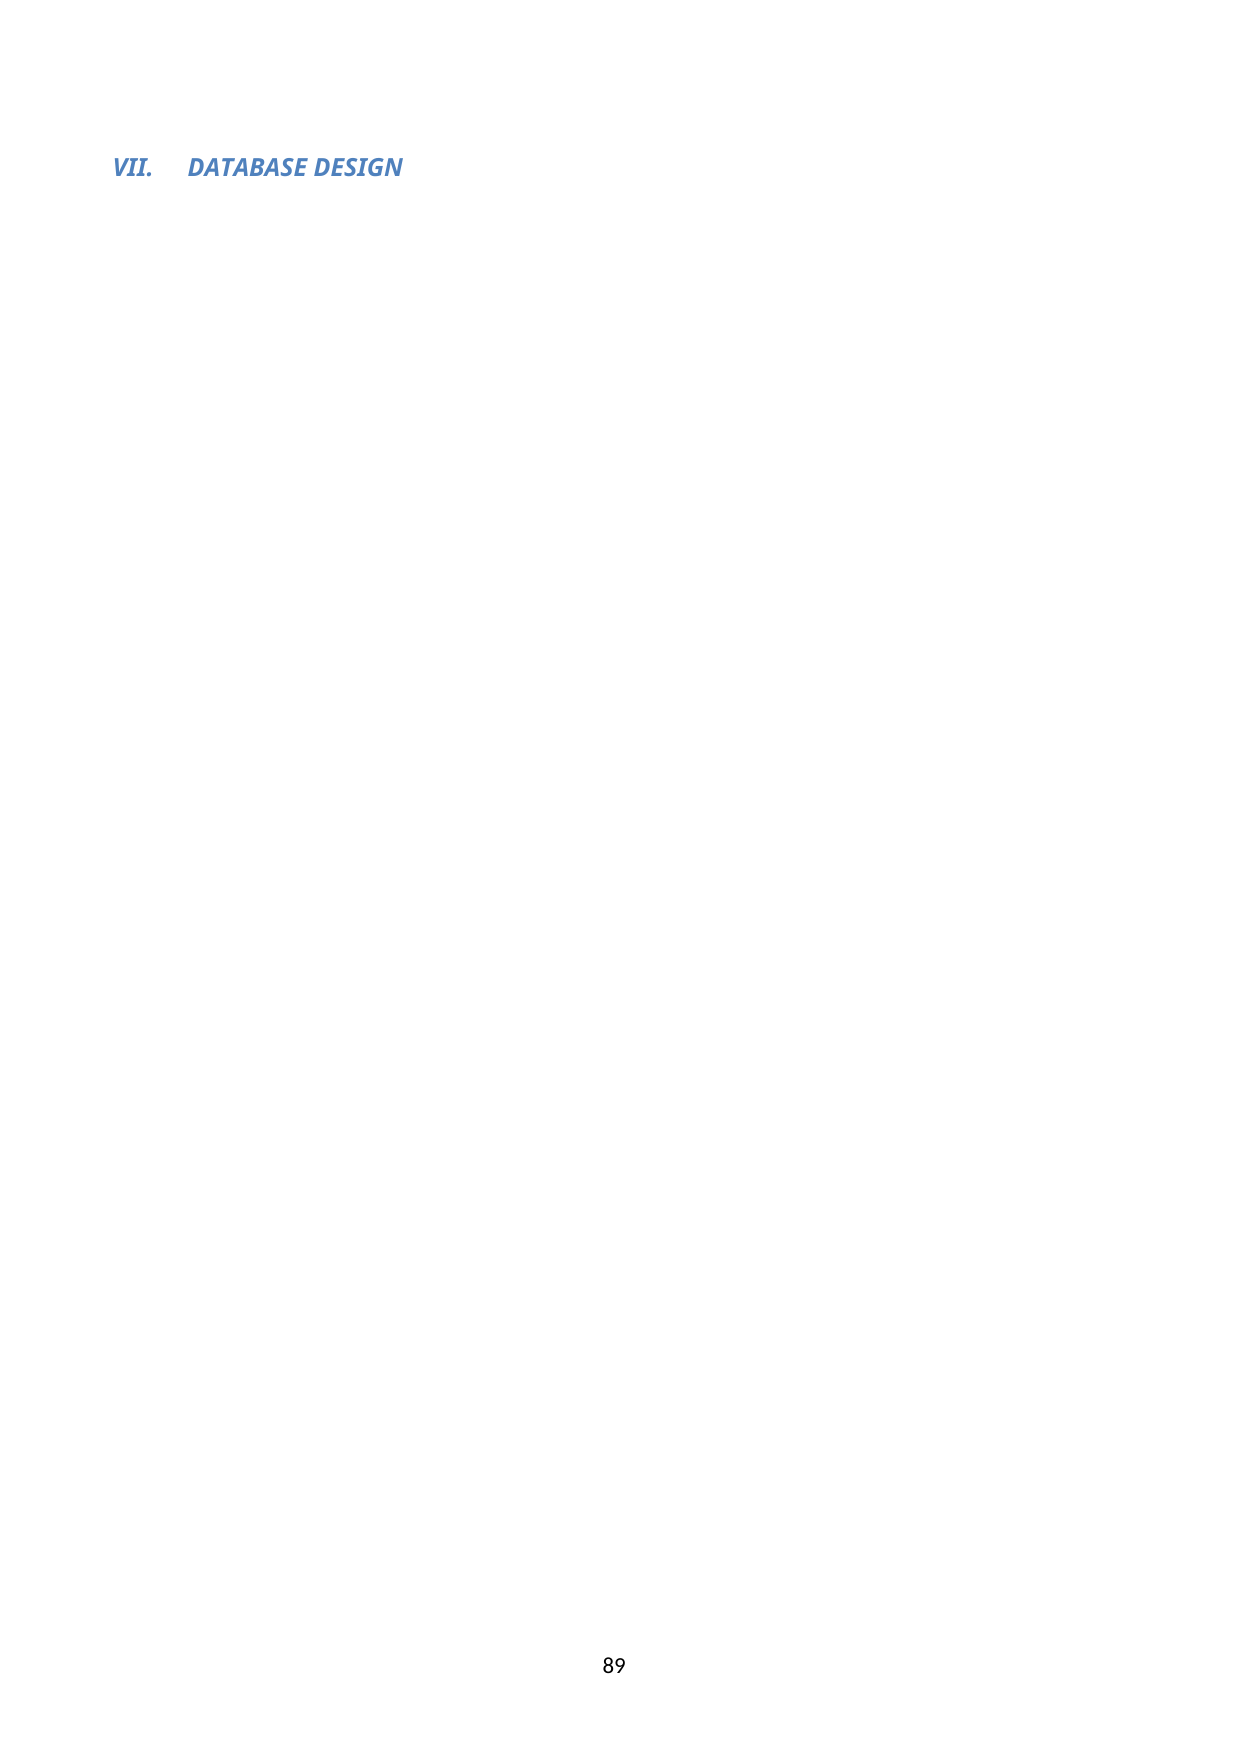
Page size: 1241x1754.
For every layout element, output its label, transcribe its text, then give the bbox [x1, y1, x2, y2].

subtitle DATABASE DESIGN [112, 150, 1115, 184]
